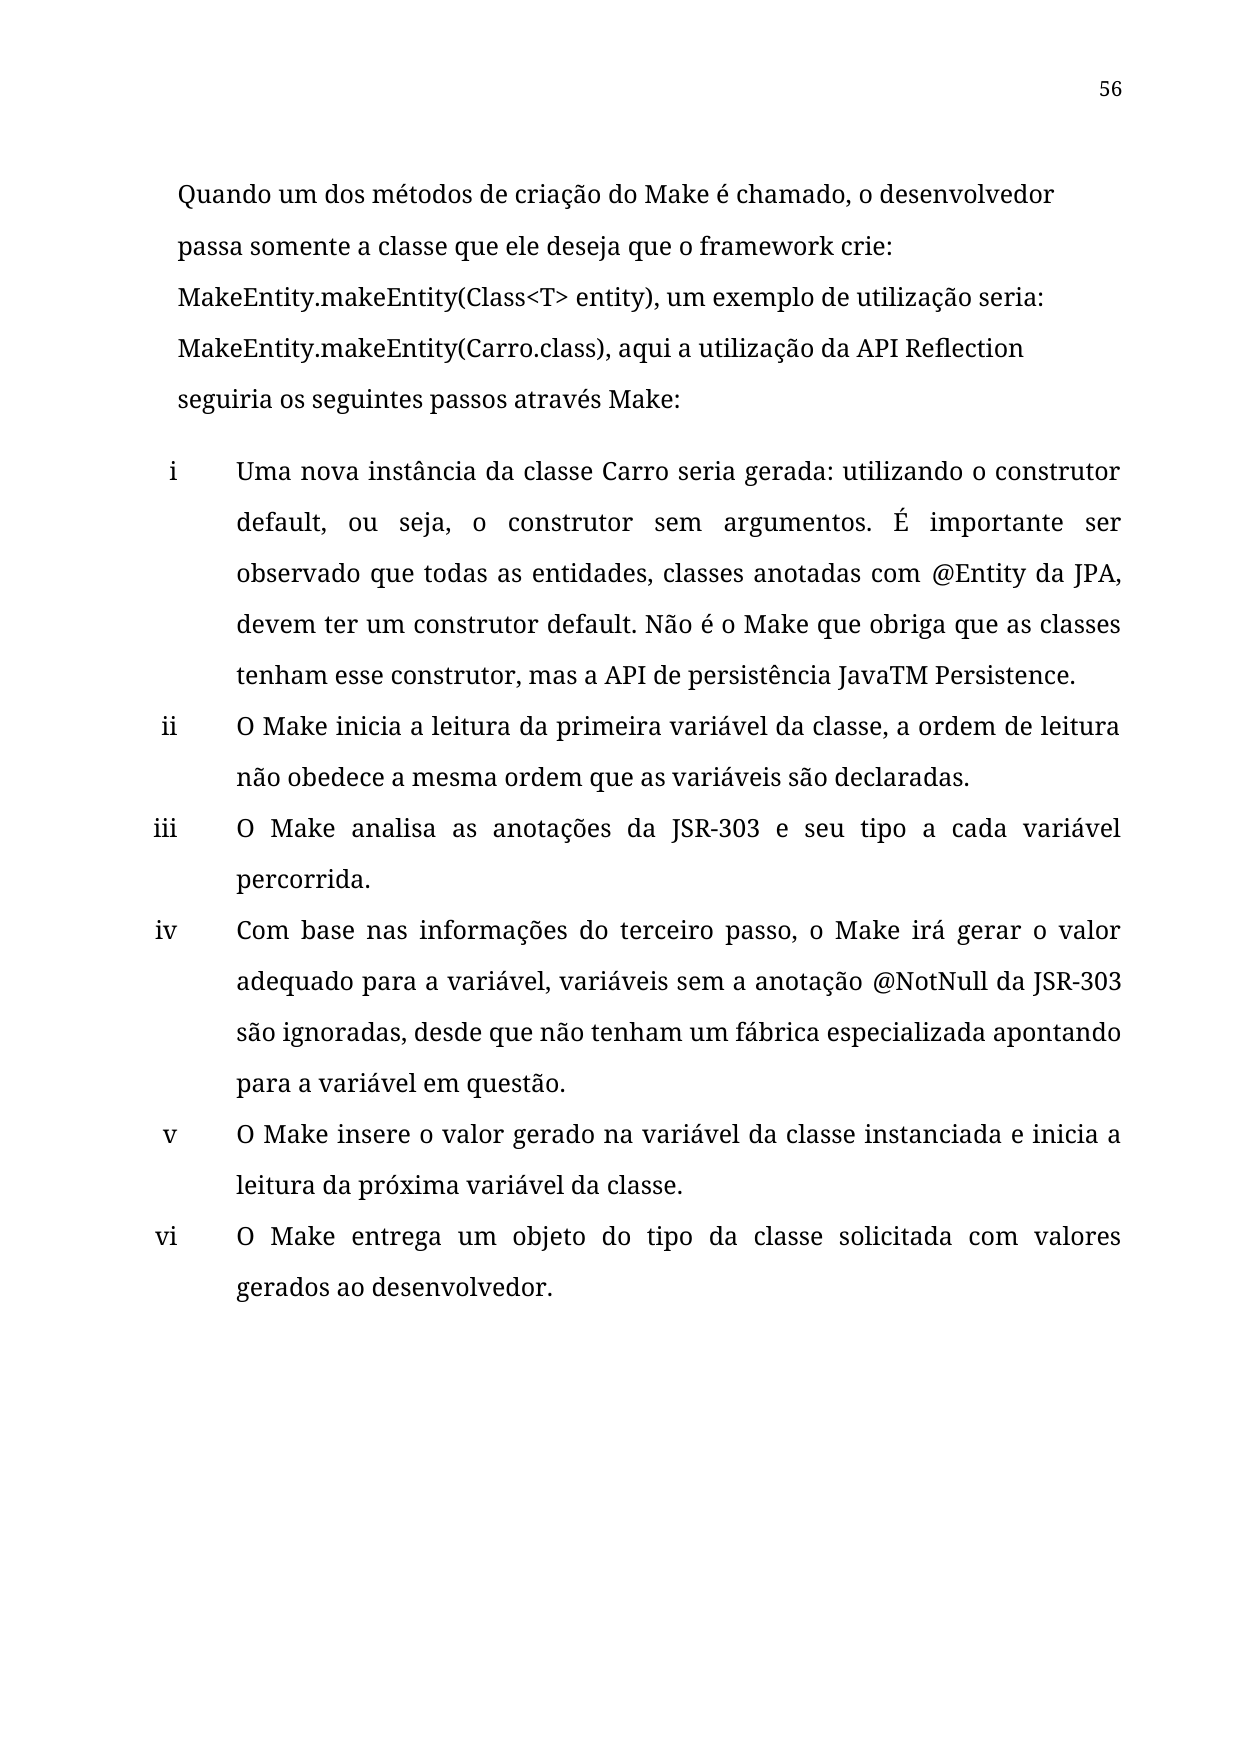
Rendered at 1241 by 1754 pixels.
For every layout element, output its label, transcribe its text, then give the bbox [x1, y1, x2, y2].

list O Make entrega um objeto do tipo da classe solicitada com valores gerados ao desenvolvedor. [177, 1219, 1122, 1304]
list O Make analisa as anotações da JSR-303 e seu tipo a cada variável percorrida. [177, 811, 1122, 896]
text Quando um dos métodos de criação do Make é chamado, o desenvolvedor passa somente a classe que ele deseja que o framework crie: MakeEntity.makeEntity(Class<T> entity), um exemplo de utilização seria: MakeEntity.makeEntity(Carro.class), aqui a utilização da API Reflection seguiria os seguintes passos através Make: [177, 177, 1122, 415]
list Com base nas informações do terceiro passo, o Make irá gerar o valor adequado para a variável, variáveis sem a anotação @NotNull da JSR-303 são ignoradas, desde que não tenham um fábrica especializada apontando para a variável em questão. [177, 913, 1122, 1100]
list O Make insere o valor gerado na variável da classe instanciada e inicia a leitura da próxima variável da classe. [177, 1117, 1122, 1202]
list O Make inicia a leitura da primeira variável da classe, a ordem de leitura não obedece a mesma ordem que as variáveis são declaradas. [177, 708, 1122, 793]
list Uma nova instância da classe Carro seria gerada: utilizando o construtor default, ou seja, o construtor sem argumentos. É importante ser observado que todas as entidades, classes anotadas com @Entity da JPA, devem ter um construtor default. Não é o Make que obriga que as classes tenham esse construtor, mas a API de persistência JavaTM Persistence. [177, 453, 1122, 691]
